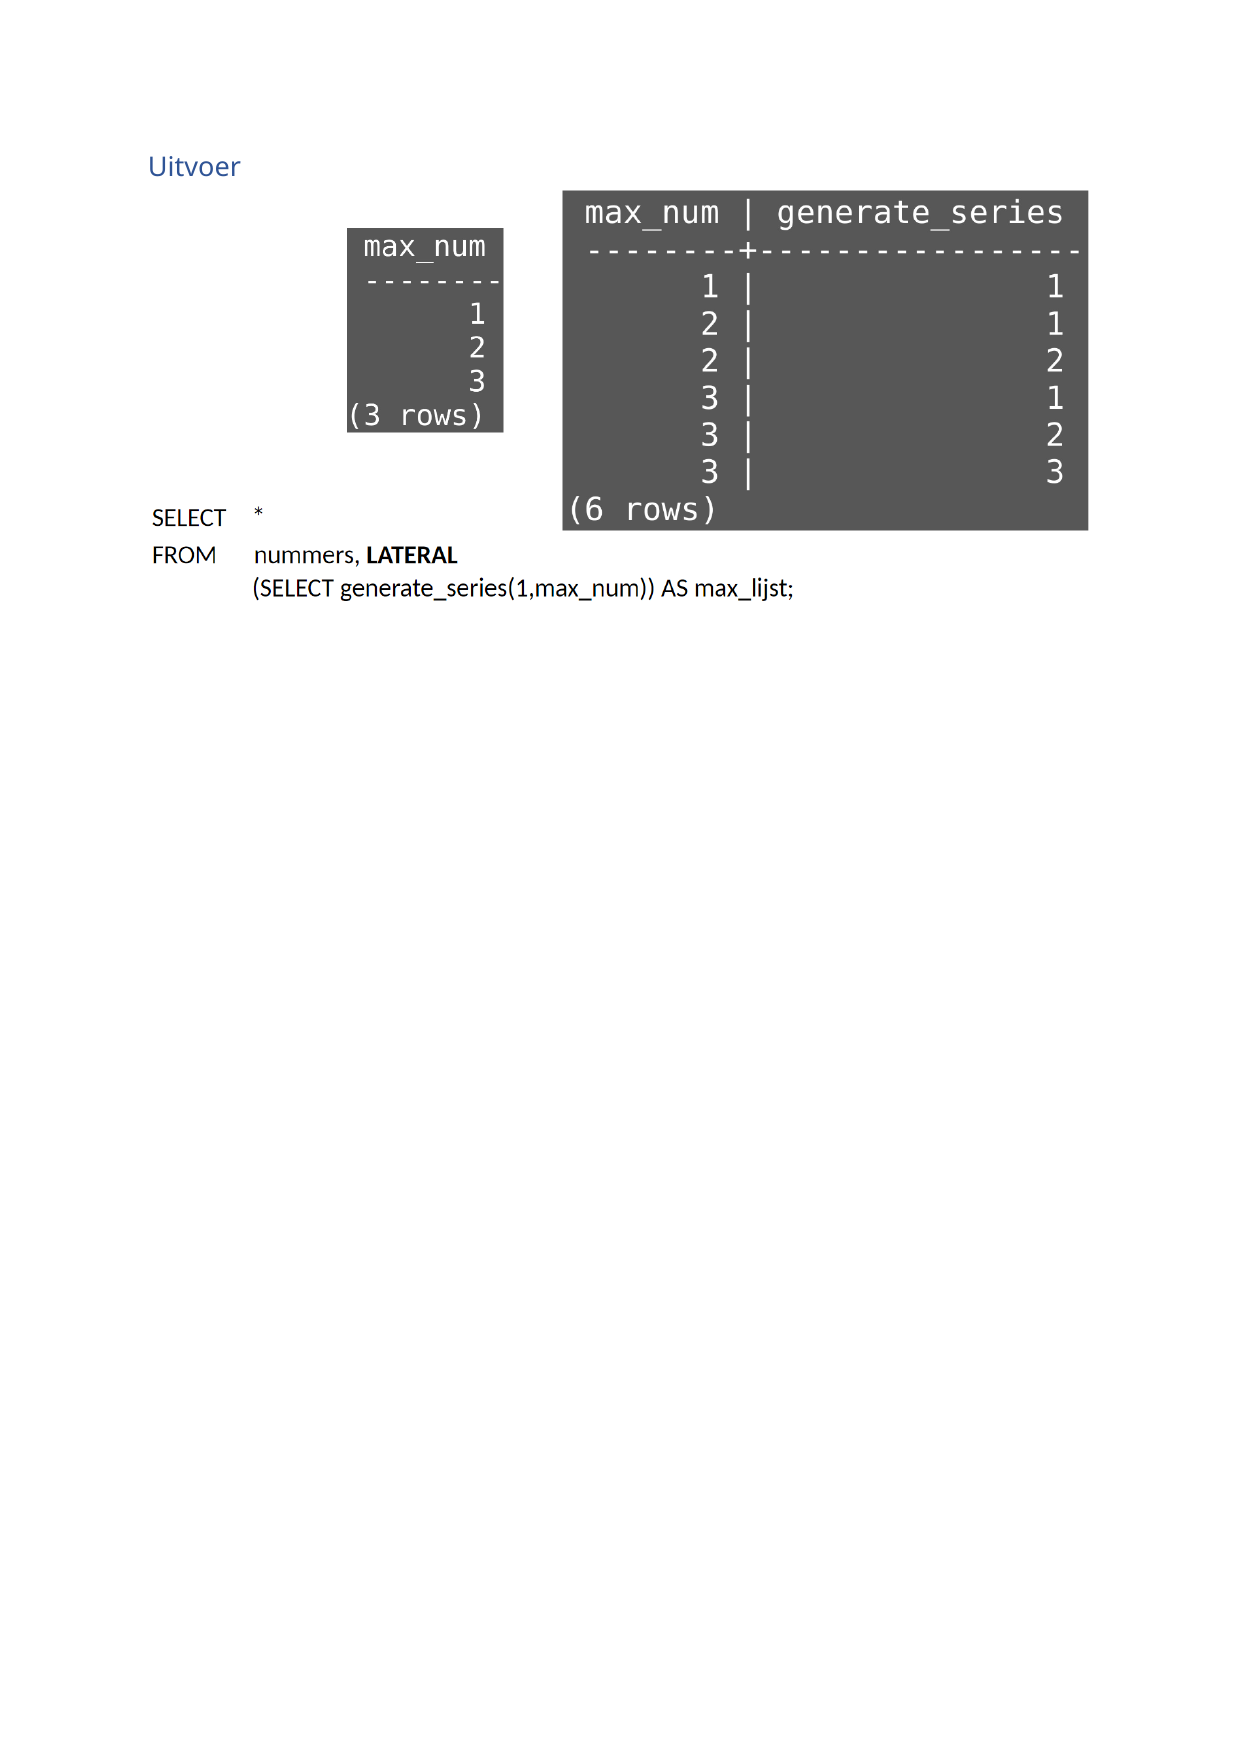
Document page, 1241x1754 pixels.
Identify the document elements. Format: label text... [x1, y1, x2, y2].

subtitle Uitvoer [148, 148, 1093, 187]
picture [147, 187, 1093, 619]
